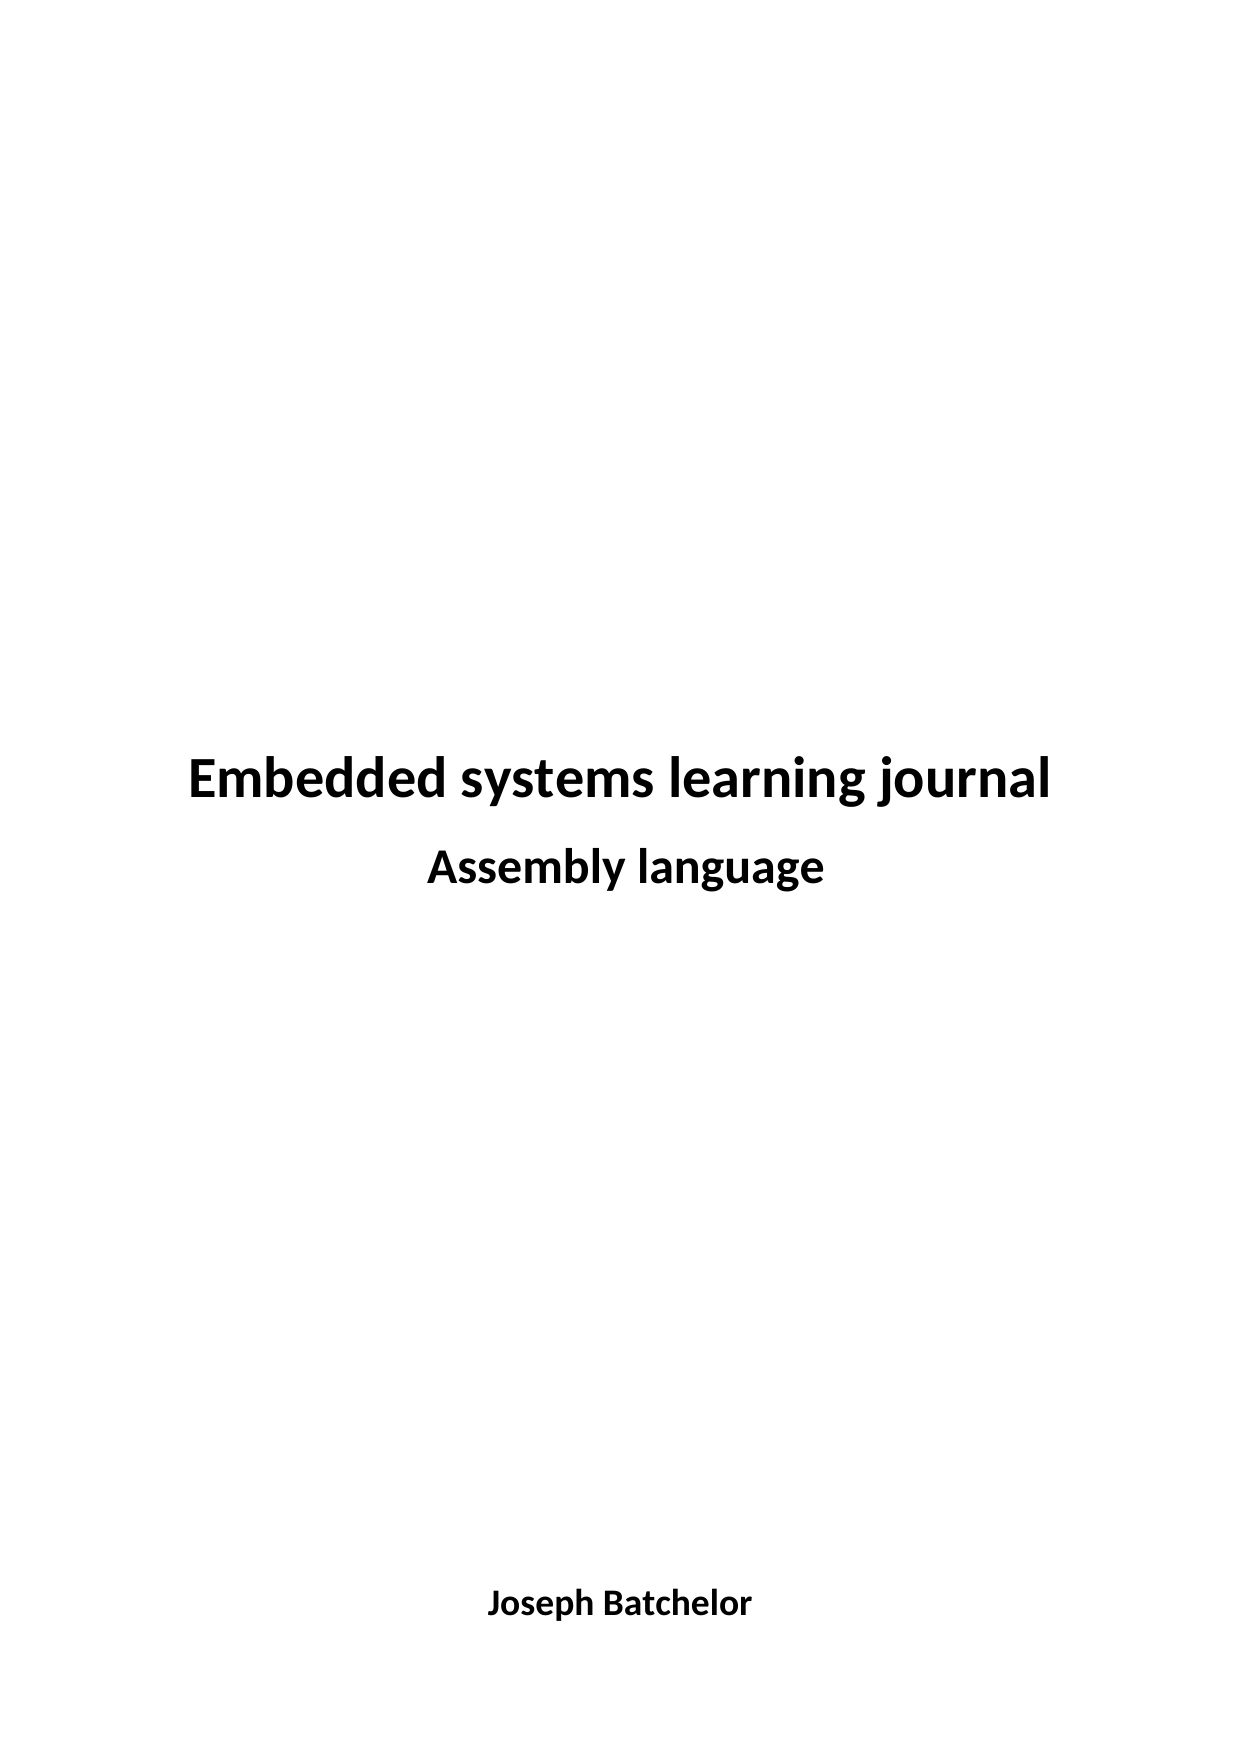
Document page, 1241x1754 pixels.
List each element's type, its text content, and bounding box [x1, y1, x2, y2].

text Joseph Batchelor [41, 1578, 1199, 1624]
text Assembly language [41, 834, 1199, 896]
text Embedded systems learning journal [41, 741, 1199, 812]
